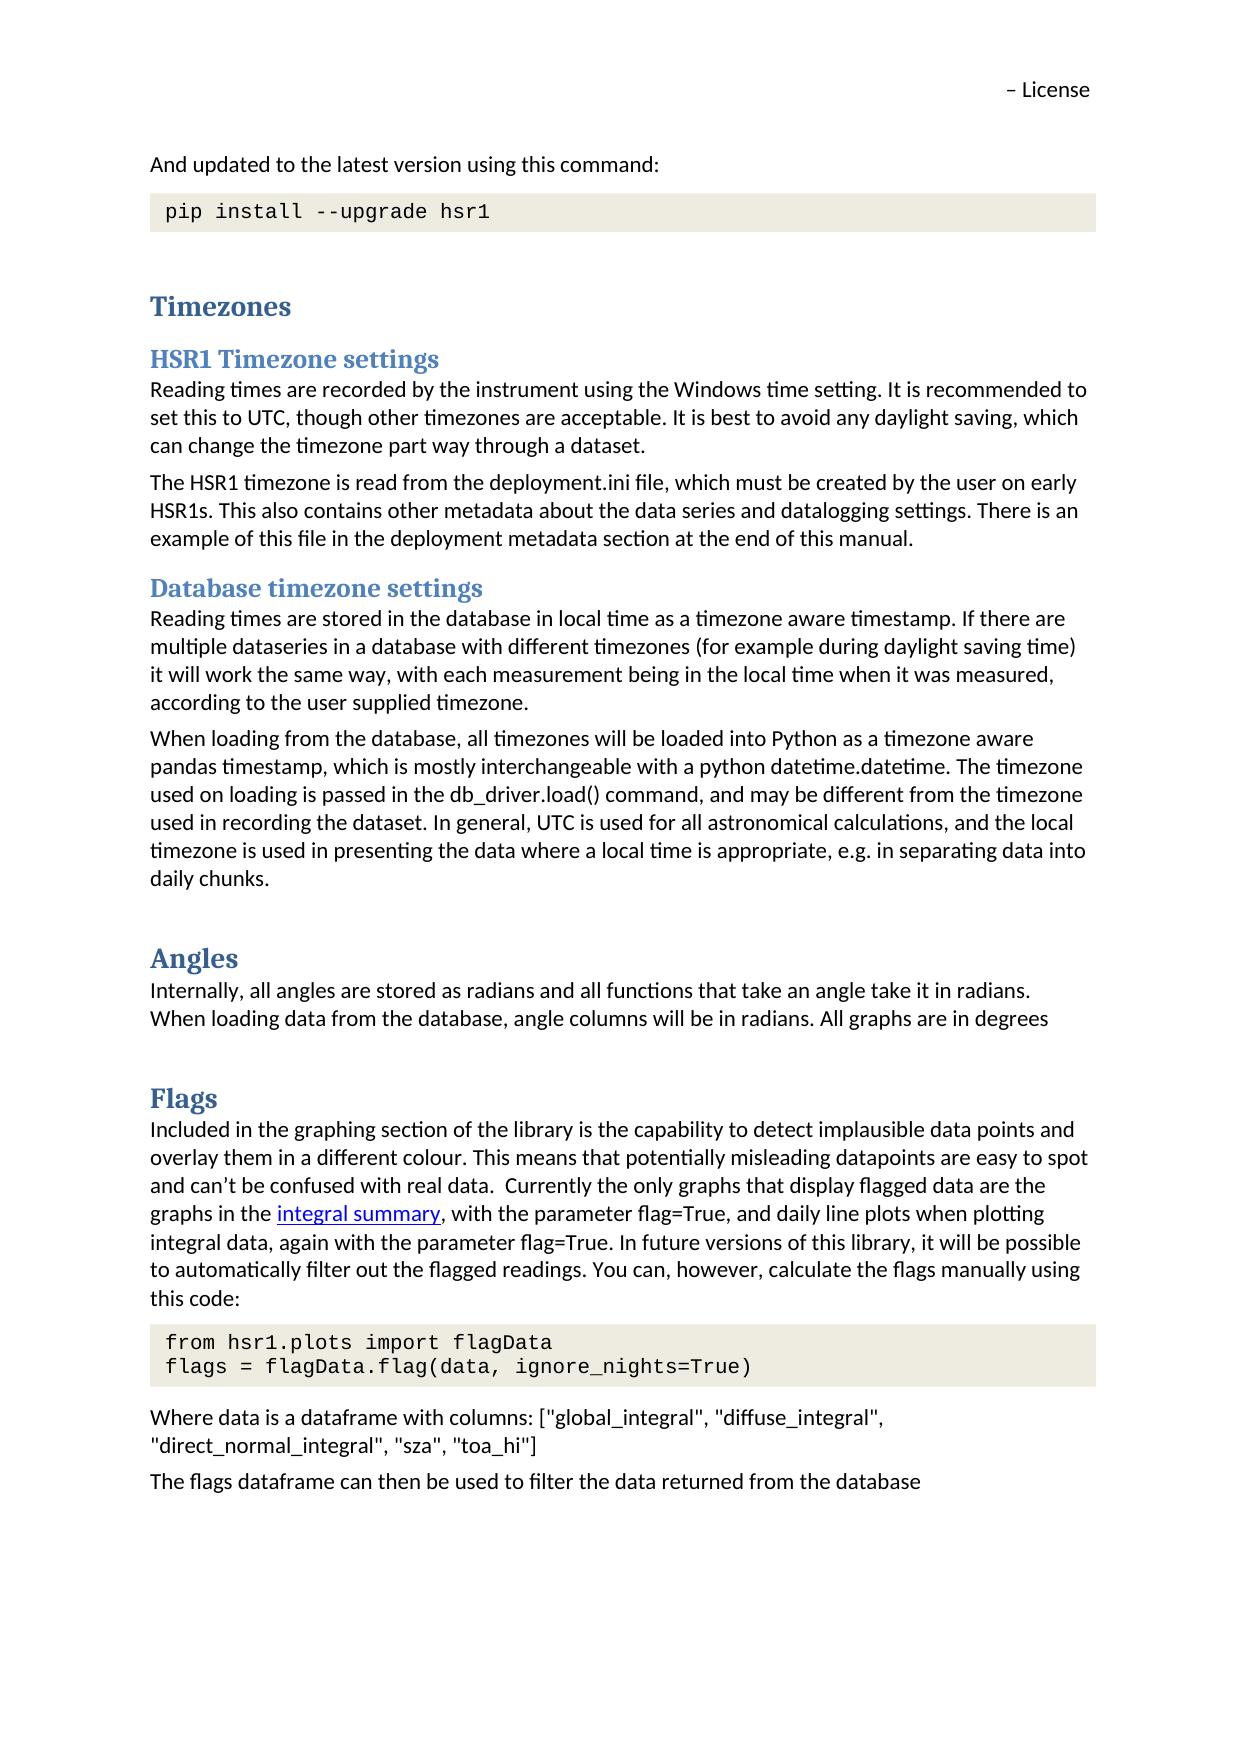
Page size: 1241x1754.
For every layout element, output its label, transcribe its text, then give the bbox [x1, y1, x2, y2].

text Reading times are stored in the database in local time as a timezone aware timestamp. If there are multiple dataseries in a database with different timezones (for example during daylight saving time) it will work the same way, with each measurement being in the local time when it was measured, according to the user supplied timezone. [150, 604, 1090, 716]
subtitle Database timezone settings [150, 573, 1090, 604]
subtitle Angles [150, 942, 1090, 976]
text The flags dataframe can then be used to filter the data returned from the database [150, 1467, 1090, 1495]
text Reading times are recorded by the instrument using the Windows time setting. It is recommended to set this to UTC, though other timezones are acceptable. It is best to avoid any daylight saving, which can change the timezone part way through a dataset. [150, 375, 1090, 459]
subtitle HSR1 Timezone settings [150, 344, 1090, 375]
text Where data is a dataframe with columns: ["global_integral", "diffuse_integral", "direct_normal_integral", "sza", "toa_hi"] [150, 1387, 1090, 1459]
text When loading from the database, all timezones will be loaded into Python as a timezone aware pandas timestamp, which is mostly interchangeable with a python datetime.datetime. The timezone used on loading is passed in the db_driver.load() command, and may be different from the timezone used in recording the dataset. In general, UTC is used for all astronomical calculations, and the local timezone is used in presenting the data where a local time is appropriate, e.g. in separating data into daily chunks. [150, 724, 1090, 892]
text Included in the graphing section of the library is the capability to detect implausible data points and overlay them in a different colour. This means that potentially misleading datapoints are easy to spot and can’t be confused with real data. Currently the only graphs that display flagged data are the graphs in the integral summary, with the parameter flag=True, and daily line plots when plotting integral data, again with the parameter flag=True. In future versions of this library, it will be possible to automatically filter out the flagged readings. You can, however, calculate the flags manually using this code: [150, 1116, 1090, 1312]
subtitle Timezones [150, 232, 1090, 323]
text And updated to the latest version using this command: [150, 150, 1090, 178]
text Internally, all angles are stored as radians and all functions that take an angle take it in radians. When loading data from the database, angle columns will be in radians. All graphs are in degrees [150, 976, 1090, 1032]
subtitle Flags [150, 1082, 1090, 1116]
text The HSR1 timezone is read from the deployment.ini file, which must be created by the user on early HSR1s. This also contains other metadata about the data series and datalogging settings. There is an example of this file in the deployment metadata section at the end of this manual. [150, 468, 1090, 552]
